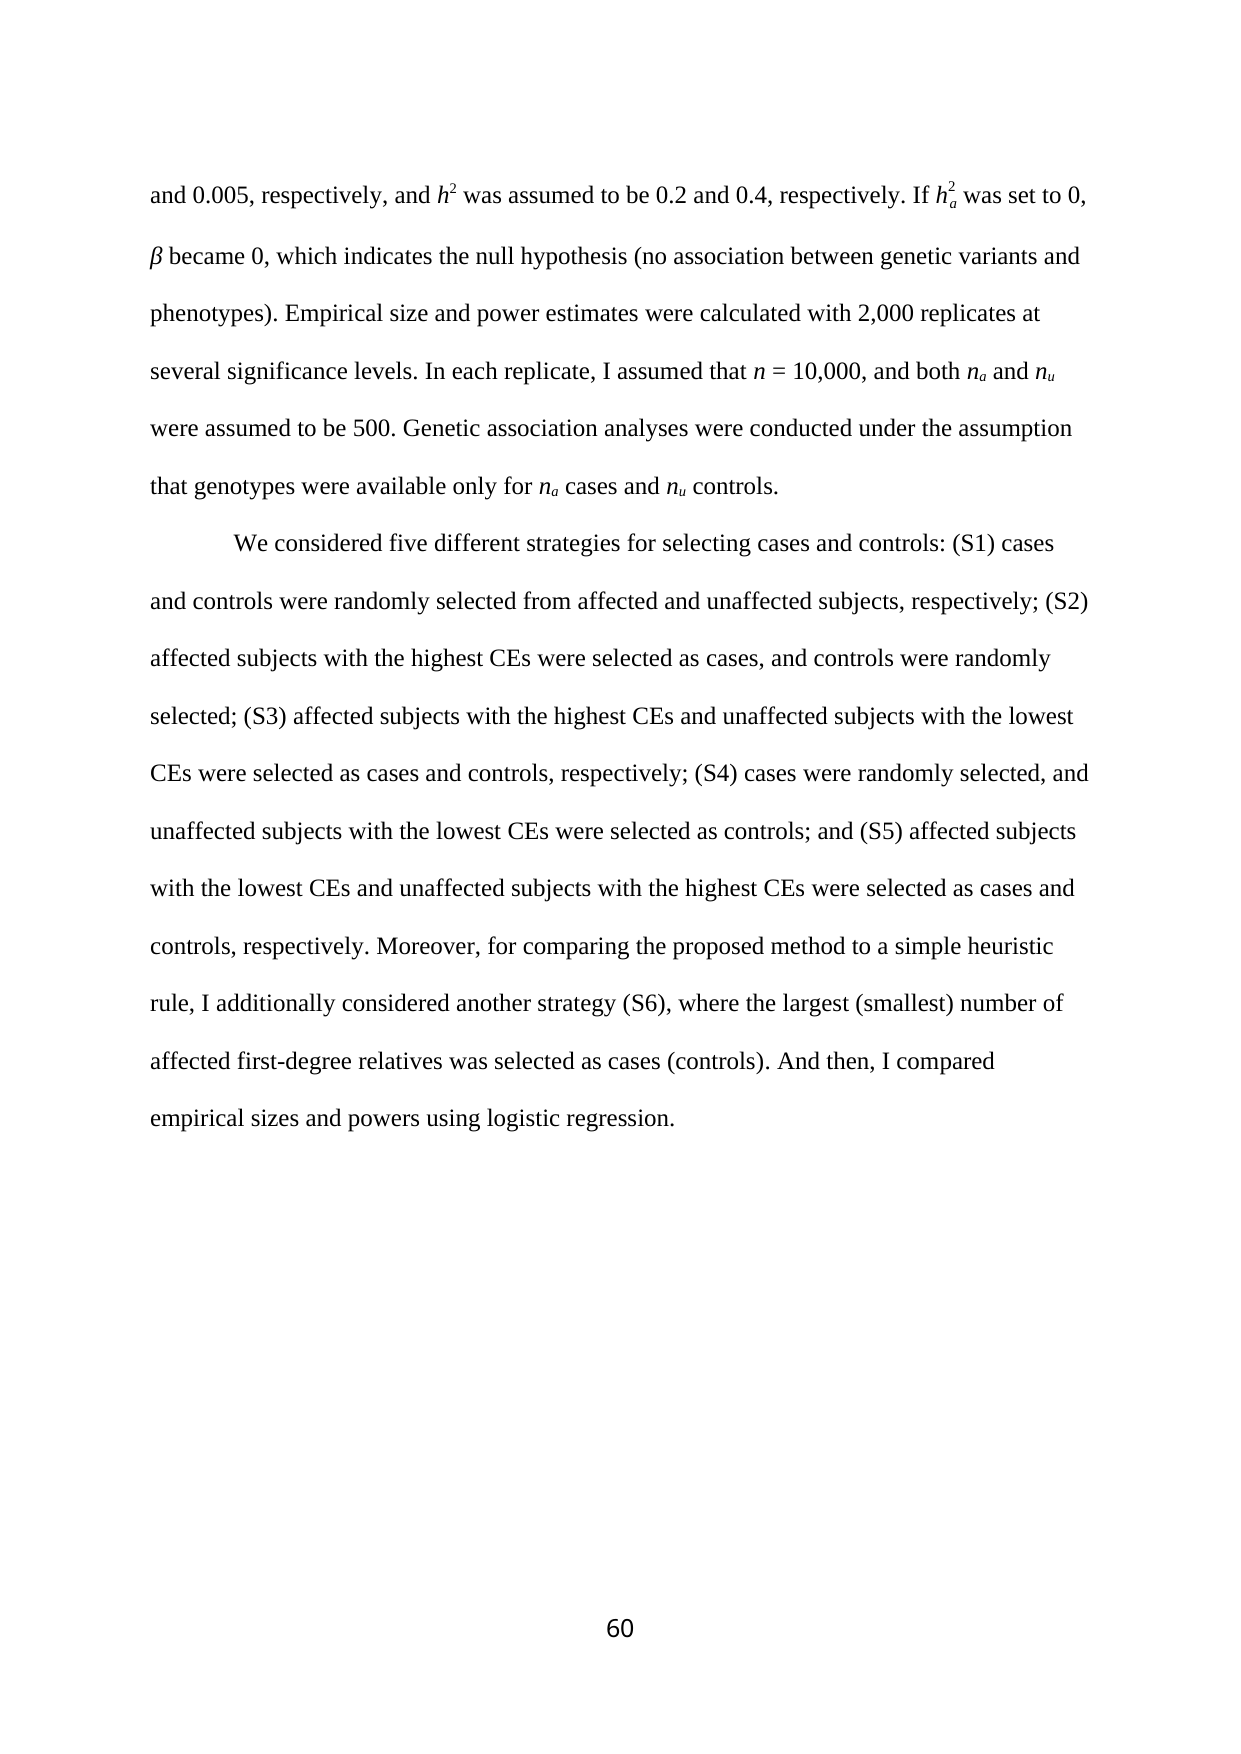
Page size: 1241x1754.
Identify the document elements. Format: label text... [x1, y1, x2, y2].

text We considered five different strategies for selecting cases and controls: (S1) cases and controls were randomly selected from affected and unaffected subjects, respectively; (S2) affected subjects with the highest CEs were selected as cases, and controls were randomly selected; (S3) affected subjects with the highest CEs and unaffected subjects with the lowest CEs were selected as cases and controls, respectively; (S4) cases were randomly selected, and unaffected subjects with the lowest CEs were selected as controls; and (S5) affected subjects with the lowest CEs and unaffected subjects with the highest CEs were selected as cases and controls, respectively. Moreover, for comparing the proposed method to a simple heuristic rule, I additionally considered another strategy (S6), where the largest (smallest) number of affected first-degree relatives was selected as cases (controls). And then, I compared empirical sizes and powers using logistic regression. [150, 528, 1090, 1132]
text and 0.005, respectively, and h2 was assumed to be 0.2 and 0.4, respectively. If was set to 0, β became 0, which indicates the null hypothesis (no association between genetic variants and phenotypes). Empirical size and power estimates were calculated with 2,000 replicates at several significance levels. In each replicate, I assumed that n = 10,000, and both na and nu were assumed to be 500. Genetic association analyses were conducted under the assumption that genotypes were available only for na cases and nu controls. [150, 177, 1090, 499]
